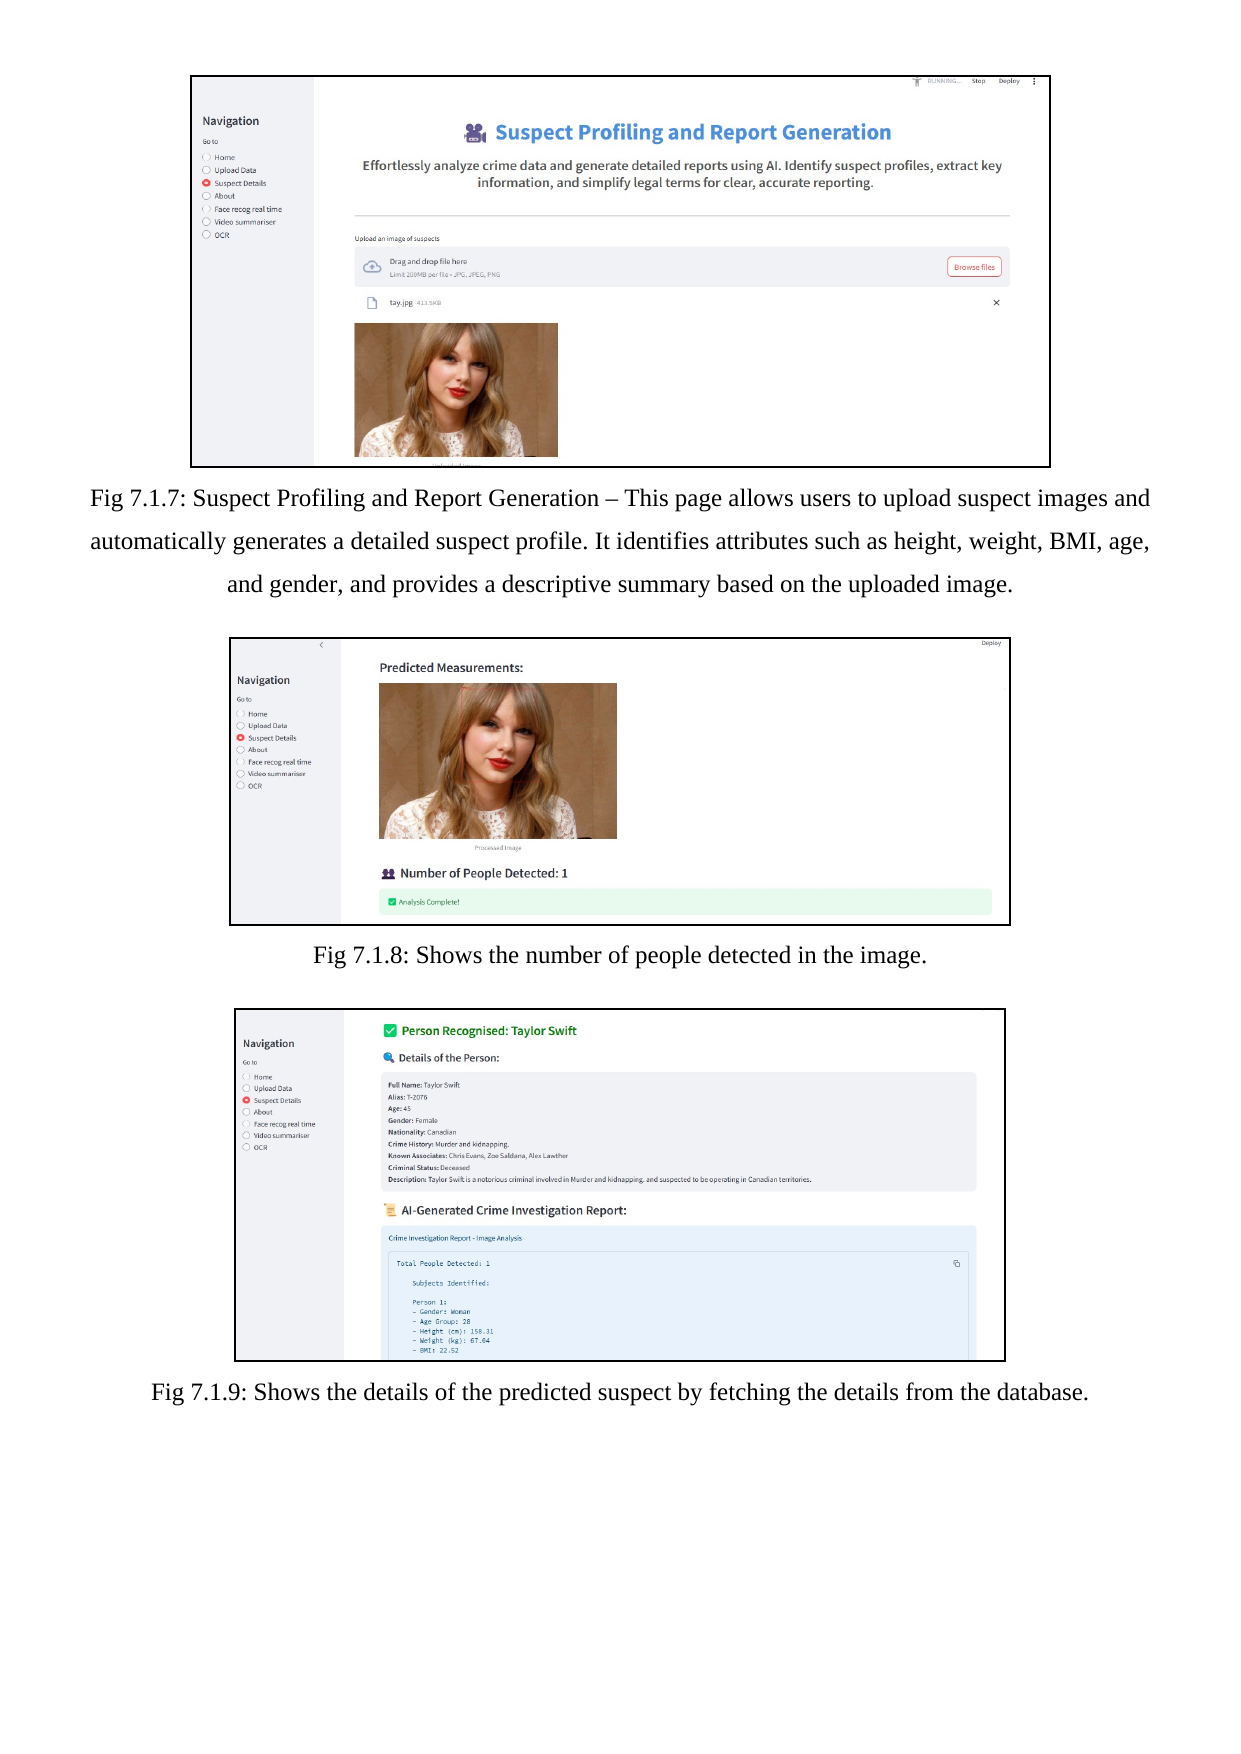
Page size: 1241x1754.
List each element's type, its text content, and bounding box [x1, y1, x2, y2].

picture [192, 77, 1049, 466]
picture [231, 639, 1009, 924]
picture [236, 1010, 1004, 1360]
